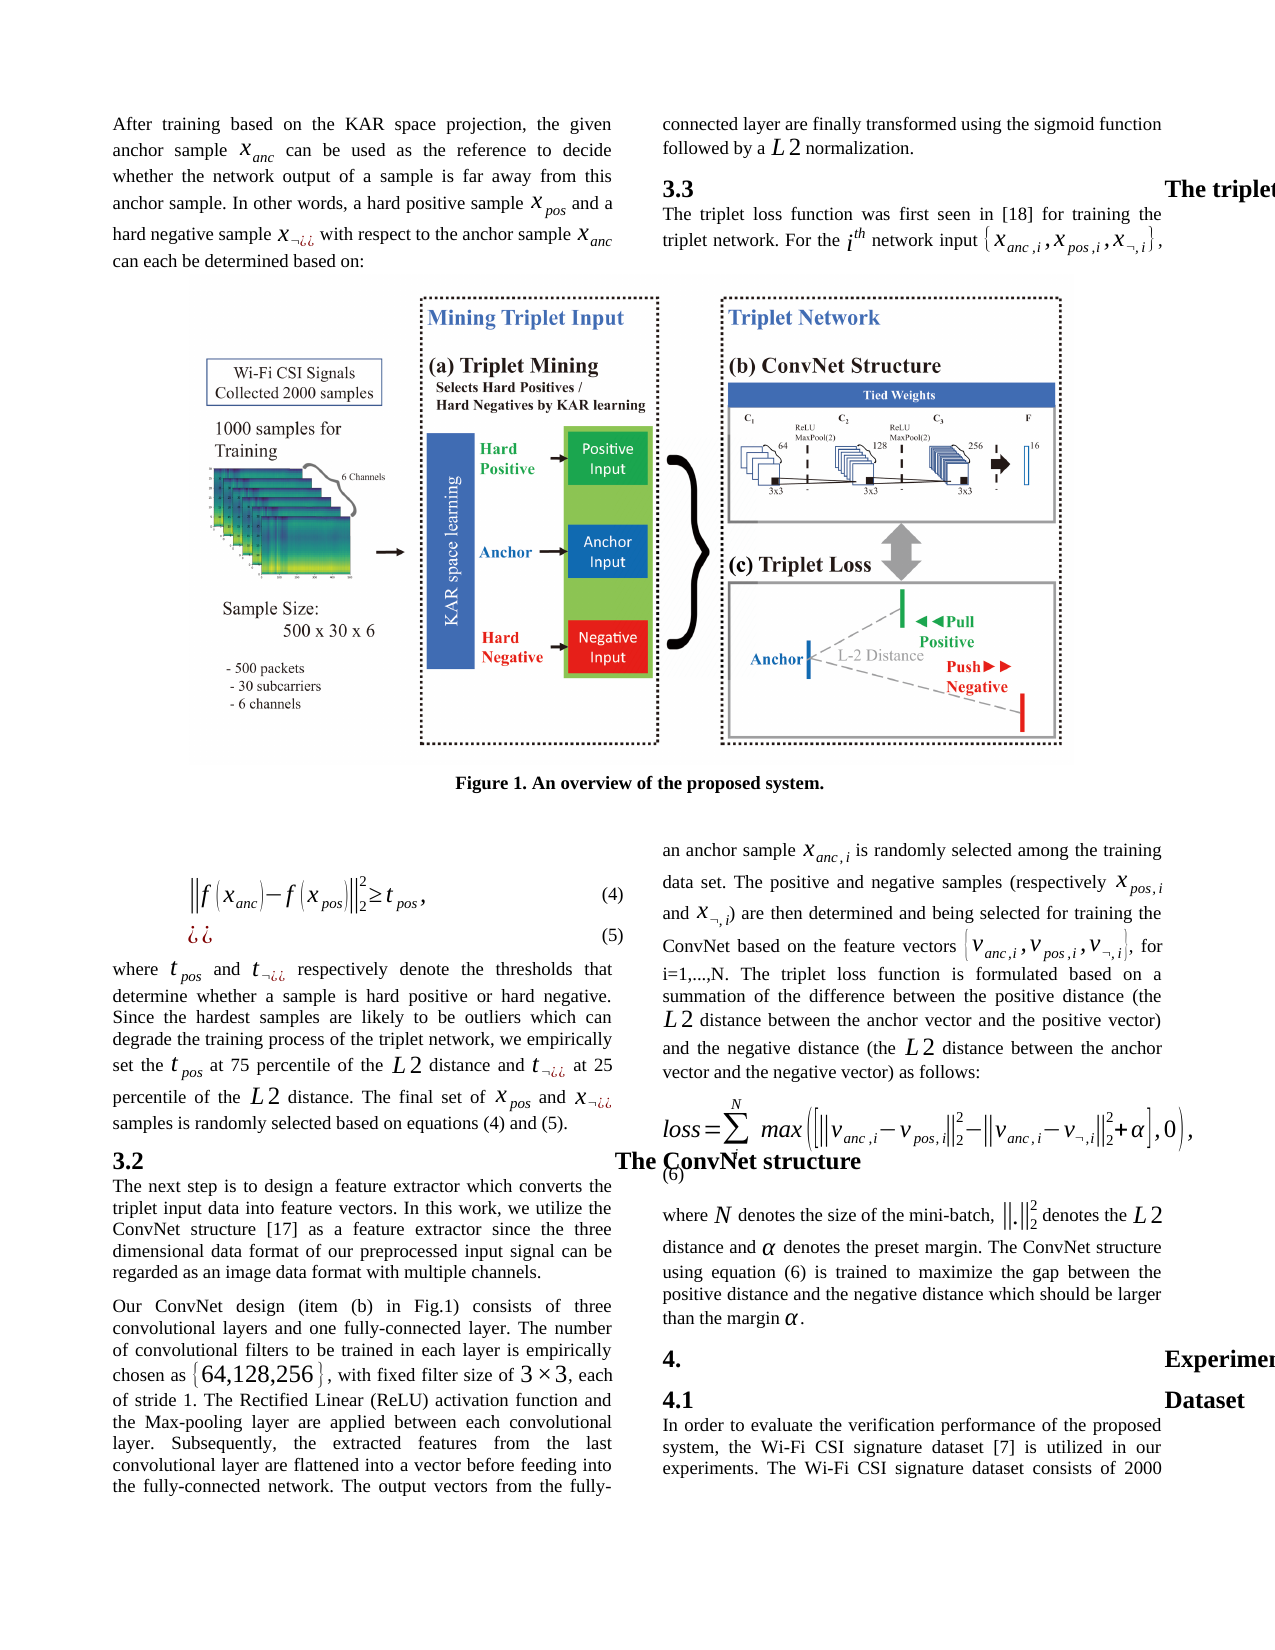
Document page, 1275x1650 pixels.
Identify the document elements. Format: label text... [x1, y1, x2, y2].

text (4) [112, 873, 613, 915]
text Our ConvNet design (item (b) in Fig.1) consists of three convolutional layers and one fully-connected layer. The number of convolutional filters to be trained in each layer is empirically chosen as , with fixed filter size of , each of stride 1. The Rectified Linear (ReLU) activation function and the Max-pooling layer are applied between each convolutional layer. Subsequently, the extracted features from the last convolutional layer are flattened into a vector before feeding into the fully-connected network. The output vectors from the fully-connected layer are finally transformed using the sigmoid function followed by a normalization. [112, 1295, 613, 1497]
text where denotes the size of the mini-batch, denotes the distance and denotes the preset margin. The ConvNet structure using equation (6) is trained to maximize the gap between the positive distance and the negative distance which should be larger than the margin . [662, 1197, 1162, 1332]
text (6) [662, 1095, 1162, 1184]
subtitle Experiments [662, 1344, 1162, 1373]
text (5) [112, 923, 613, 945]
text After training based on the KAR space projection, the given anchor sample can be used as the reference to decide whether the network output of a sample is far away from this anchor sample. In other words, a hard positive sample and a hard negative sample with respect to the anchor sample can each be determined based on: [112, 112, 613, 271]
picture [189, 274, 1074, 764]
text The triplet loss function was first seen in [18] for training the triplet network. For the network input , an anchor sample is randomly selected among the training data set. The positive and negative samples (respectively and ) are then determined and being selected for training the ConvNet based on the feature vectors , for i=1,...,N. The triplet loss function is formulated based on a summation of the difference between the positive distance (the distance between the anchor vector and the positive vector) and the negative distance (the distance between the anchor vector and the negative vector) as follows: [662, 203, 1162, 764]
text where and respectively denote the thresholds that determine whether a sample is hard positive or hard negative. Since the hardest samples are likely to be outliers which can degrade the training process of the triplet network, we empirically set the at 75 percentile of the distance and at 25 percentile of the distance. The final set of and samples is randomly selected based on equations (4) and (5). [112, 953, 613, 1134]
text The triplet loss function was first seen in [18] for training the triplet network. For the network input , an anchor sample is randomly selected among the training data set. The positive and negative samples (respectively and ) are then determined and being selected for training the ConvNet based on the feature vectors , for i=1,...,N. The triplet loss function is formulated based on a summation of the difference between the positive distance (the distance between the anchor vector and the positive vector) and the negative distance (the distance between the anchor vector and the negative vector) as follows: [662, 834, 1162, 1083]
text The next step is to design a feature extractor which converts the triplet input data into feature vectors. In this work, we utilize the ConvNet structure [17] as a feature extractor since the three dimensional data format of our preprocessed input signal can be regarded as an image data format with multiple channels. [112, 1175, 613, 1283]
subtitle Dataset [662, 1385, 1162, 1414]
subtitle The ConvNet structure [112, 1146, 613, 1175]
subtitle The triplet loss [662, 174, 1162, 203]
